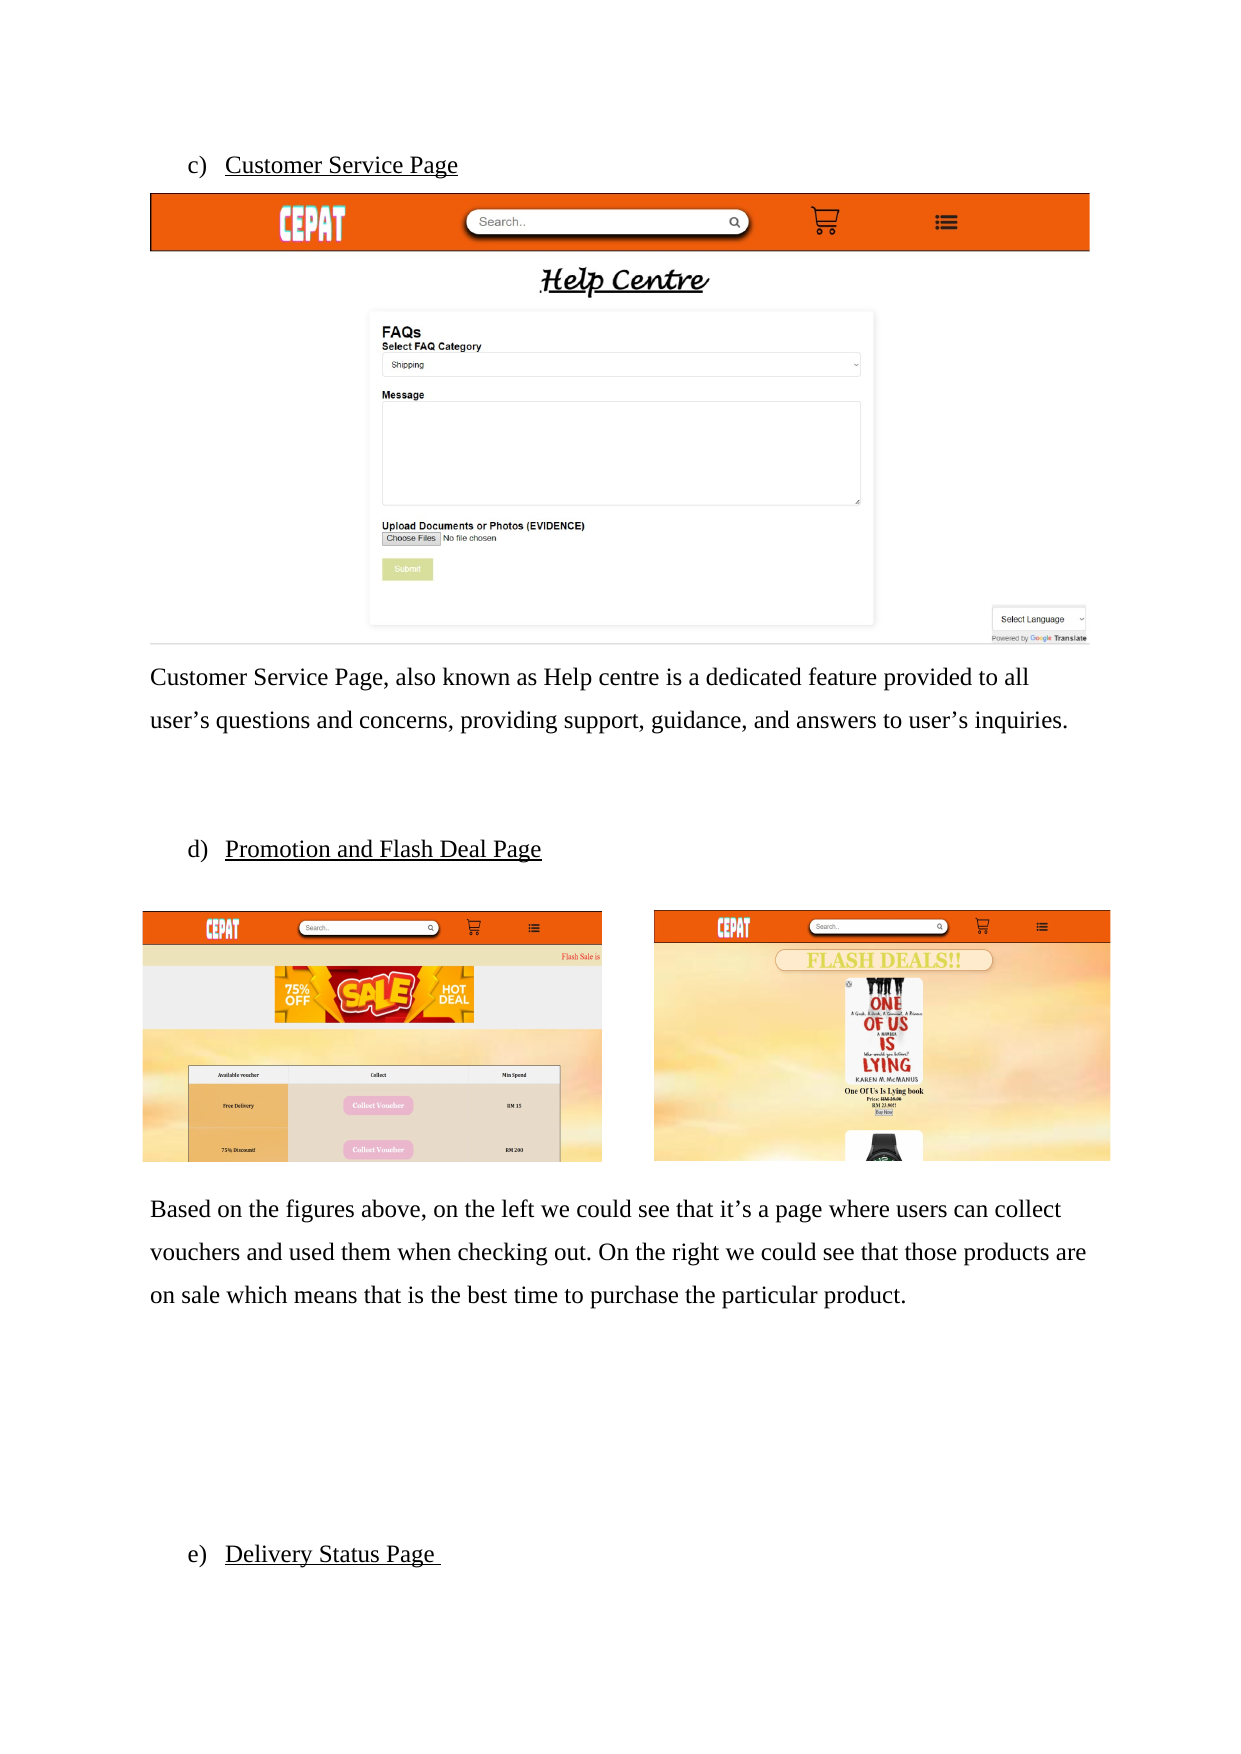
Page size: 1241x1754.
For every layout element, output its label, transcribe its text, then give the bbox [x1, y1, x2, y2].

text Based on the figures above, on the left we could see that it’s a page where users can collect vouchers and used them when checking out. On the right we could see that those products are on sale which means that is the best time to purchase the particular product. [150, 964, 1090, 1309]
picture [142, 911, 602, 1162]
list Customer Service Page [187, 150, 1090, 179]
list Delivery Status Page [187, 1539, 1090, 1568]
text Customer Service Page, also known as Help centre is a dedicated feature provided to all user’s questions and concerns, providing support, guidance, and answers to user’s inquiries. [150, 662, 1090, 734]
picture [150, 193, 1090, 645]
list Promotion and Flash Deal Page [187, 834, 1090, 863]
picture [654, 910, 1111, 1161]
